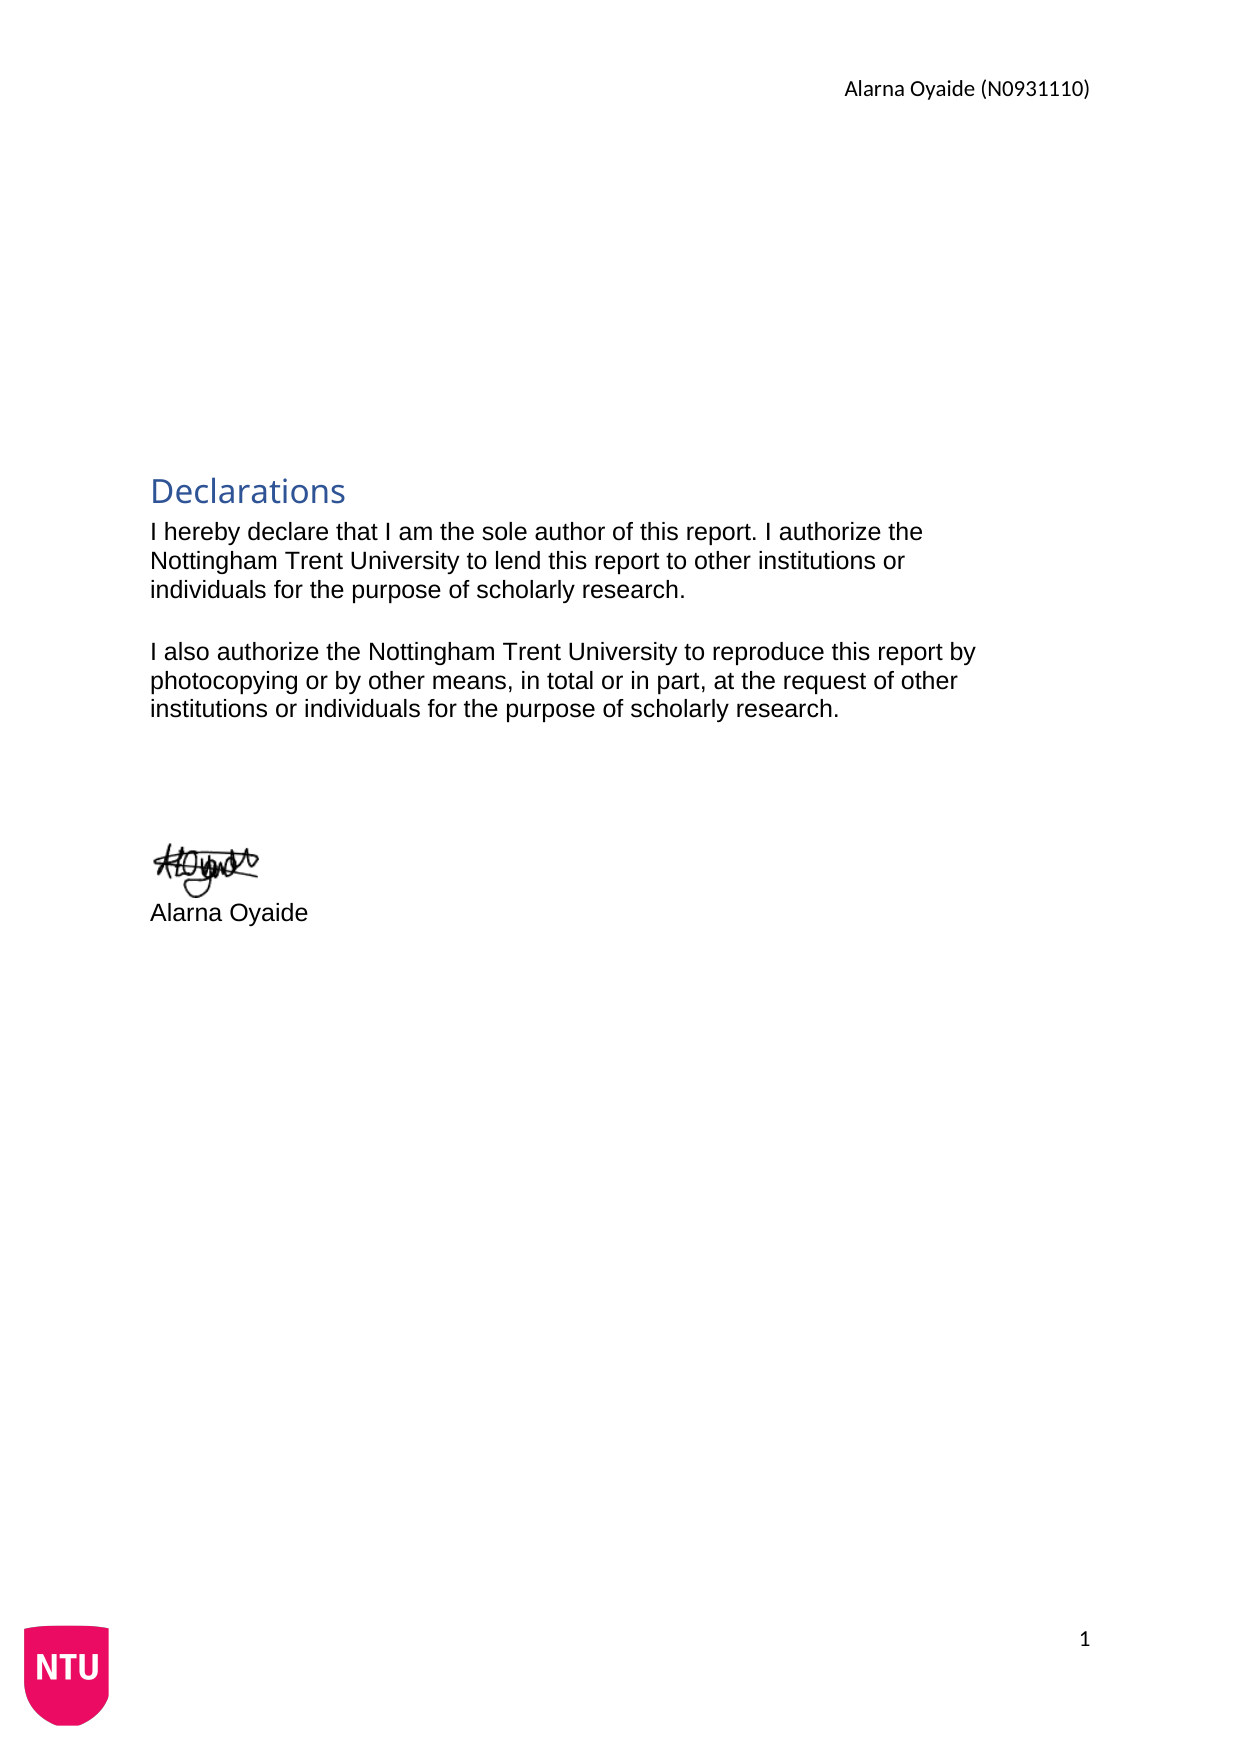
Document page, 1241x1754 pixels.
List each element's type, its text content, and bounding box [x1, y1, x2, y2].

text I hereby declare that I am the sole author of this report. I authorize the Nottingham Trent University to lend this report to other institutions or individuals for the purpose of scholarly research. [150, 517, 1090, 603]
text Alarna Oyaide [150, 809, 1090, 926]
text I also authorize the Nottingham Trent University to reproduce this report by photocopying or by other means, in total or in part, at the request of other institutions or individuals for the purpose of scholarly research. [150, 603, 1090, 723]
subtitle Declarations [150, 468, 1090, 514]
picture [24, 1625, 109, 1726]
picture [150, 843, 278, 898]
